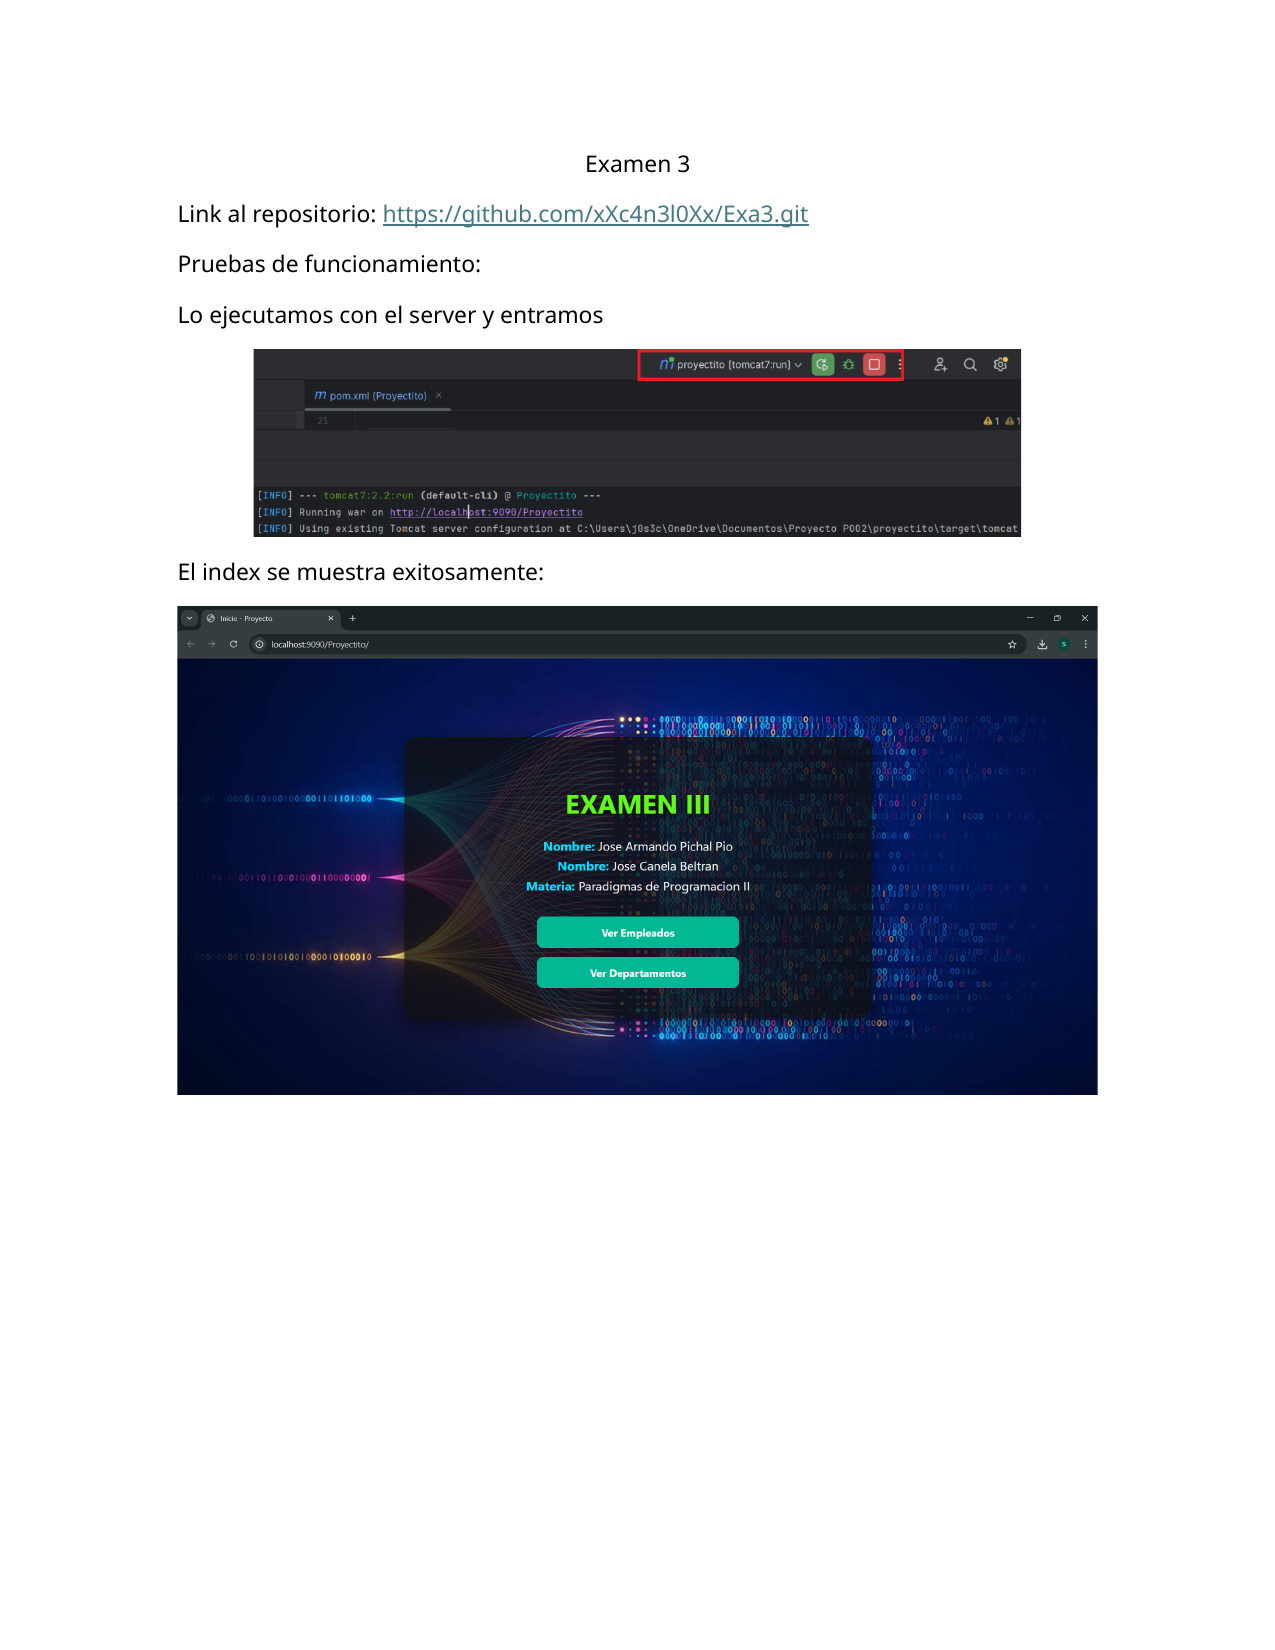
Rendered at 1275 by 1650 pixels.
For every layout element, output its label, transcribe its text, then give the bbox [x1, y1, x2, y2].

picture [253, 349, 1022, 537]
text Lo ejecutamos con el server y entramos [177, 299, 1098, 330]
text Pruebas de funcionamiento: [177, 248, 1098, 280]
text El index se muestra exitosamente: [177, 556, 1098, 587]
picture [177, 606, 1098, 1095]
text Examen 3 [177, 148, 1098, 179]
text Link al repositorio: https://github.com/xXc4n3l0Xx/Exa3.git [177, 198, 1098, 229]
